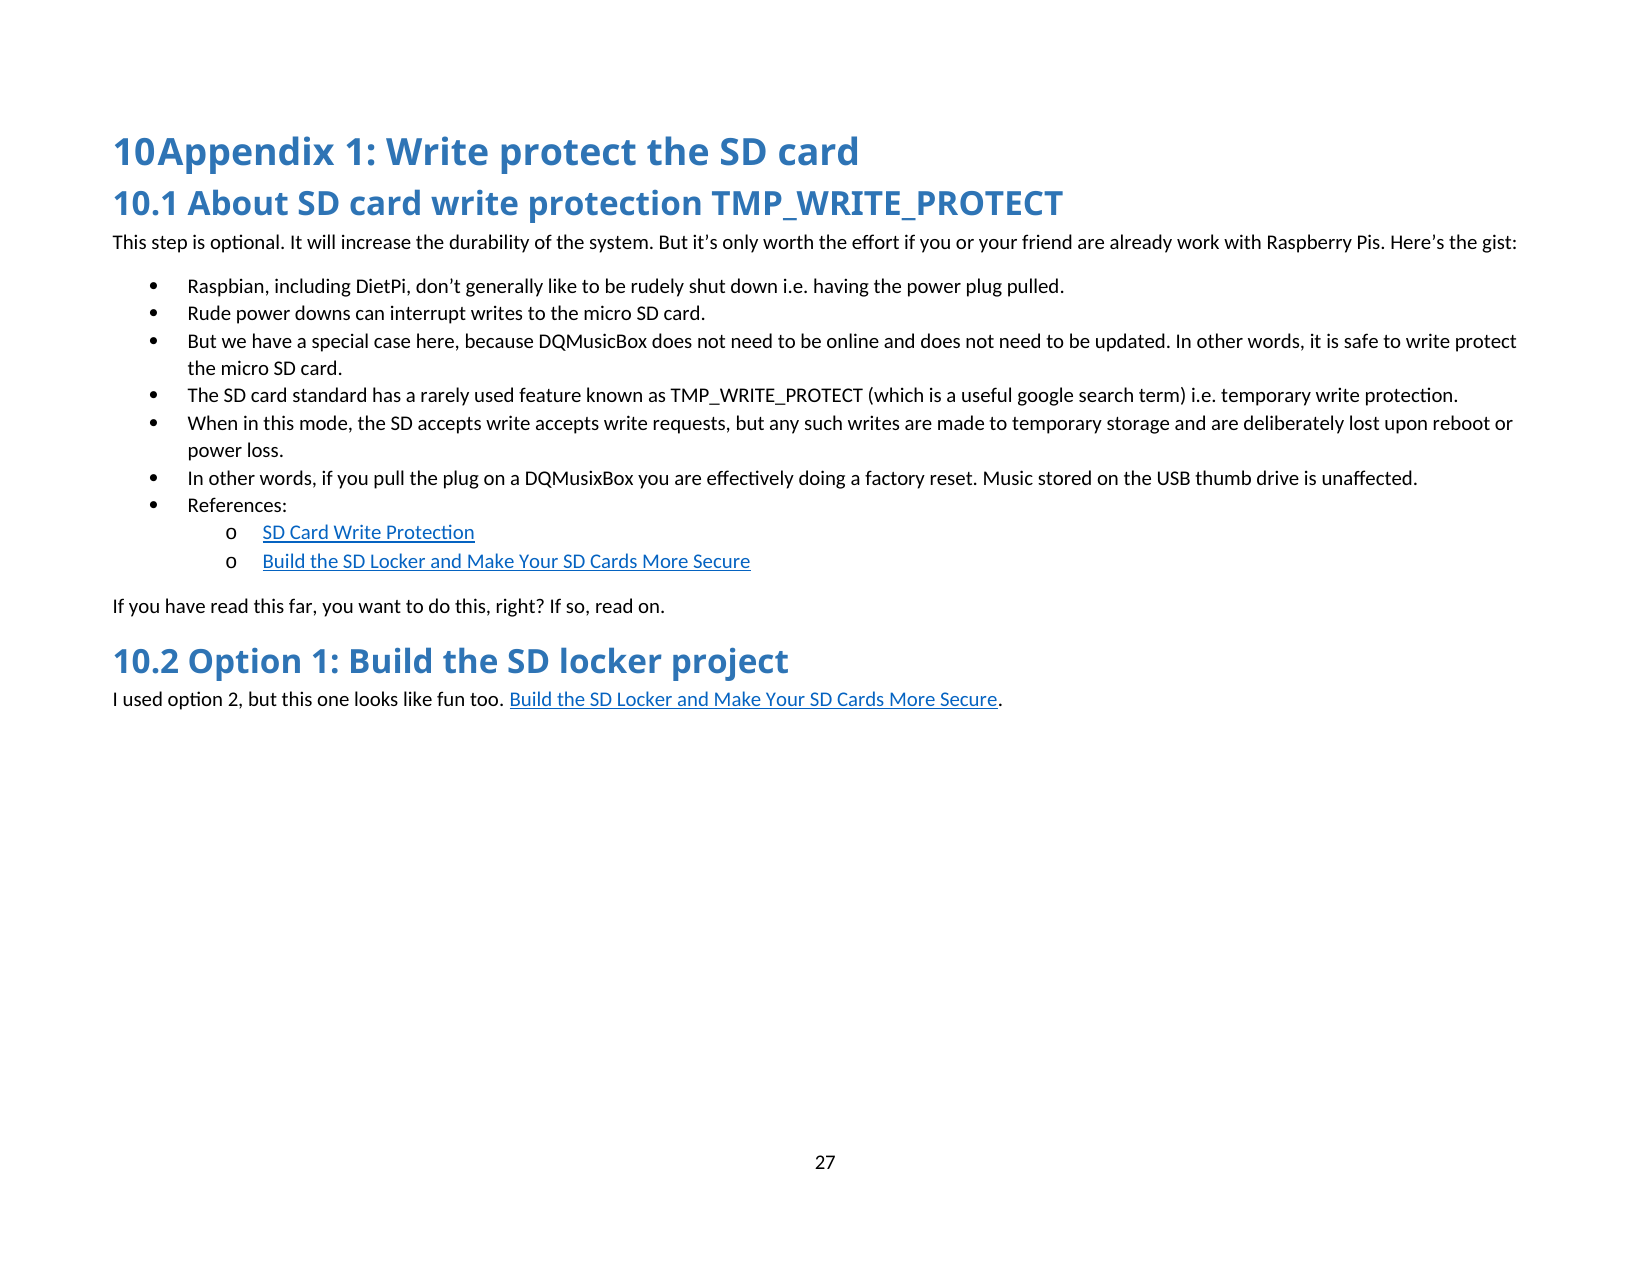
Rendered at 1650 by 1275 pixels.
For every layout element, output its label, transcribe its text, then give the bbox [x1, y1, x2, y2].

list Raspbian, including DietPi, don’t generally like to be rudely shut down i.e. having the power plug pulled. [150, 273, 1537, 298]
list When in this mode, the SD accepts write accepts write requests, but any such writes are made to temporary storage and are deliberately lost upon reboot or power loss. [150, 410, 1537, 463]
subtitle About SD card write protection TMP_WRITE_PROTECT [112, 180, 1537, 226]
subtitle Option 1: Build the SD locker project [112, 637, 1537, 683]
subtitle Appendix 1: Write protect the SD card [112, 125, 1537, 176]
text If you have read this far, you want to do this, right? If so, read on. [112, 593, 1537, 619]
list Build the SD Locker and Make Your SD Cards More Secure [225, 548, 1537, 575]
list SD Card Write Protection [225, 520, 1537, 546]
text This step is optional. It will increase the durability of the system. But it’s only worth the effort if you or your friend are already work with Raspberry Pis. Here’s the gist: [112, 229, 1537, 254]
text I used option 2, but this one looks like fun too. Build the SD Locker and Make Your SD Cards More Secure. [112, 686, 1537, 712]
list The SD card standard has a rarely used feature known as TMP_WRITE_PROTECT (which is a useful google search term) i.e. temporary write protection. [150, 383, 1537, 408]
list In other words, if you pull the plug on a DQMusixBox you are effectively doing a factory reset. Music stored on the USB thumb drive is unaffected. [150, 465, 1537, 490]
list Rude power downs can interrupt writes to the micro SD card. [150, 301, 1537, 326]
list But we have a special case here, because DQMusicBox does not need to be online and does not need to be updated. In other words, it is safe to write protect the micro SD card. [150, 328, 1537, 381]
list References: [150, 492, 1537, 518]
